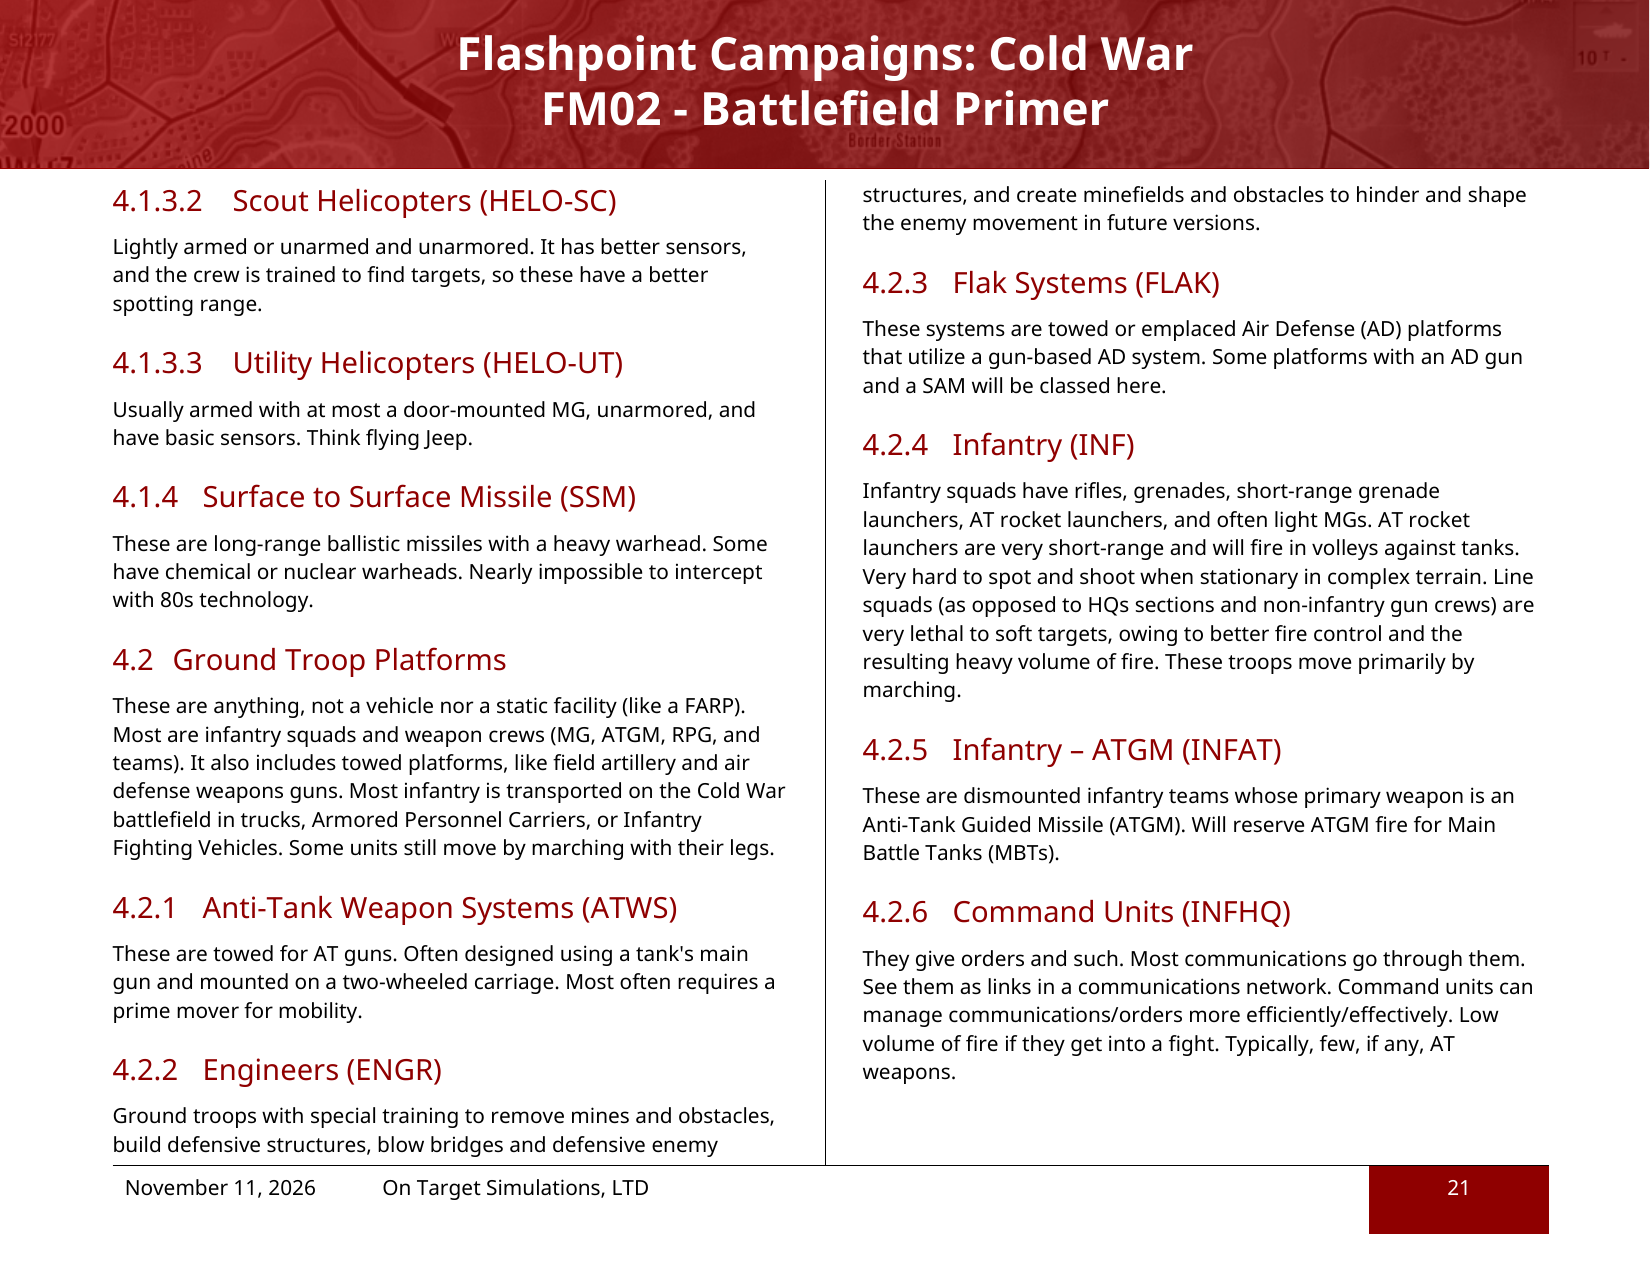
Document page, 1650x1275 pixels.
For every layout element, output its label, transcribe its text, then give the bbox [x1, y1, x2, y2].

subtitle Anti-Tank Weapon Systems (ATWS) [112, 887, 787, 927]
subtitle Utility Helicopters (HELO-UT) [112, 342, 787, 382]
subtitle Flak Systems (FLAK) [862, 262, 1537, 302]
text Infantry squads have rifles, grenades, short-range grenade launchers, AT rocket launchers, and often light MGs. AT rocket launchers are very short-range and will fire in volleys against tanks. Very hard to spot and shoot when stationary in complex terrain. Line squads (as opposed to HQs sections and non-infantry gun crews) are very lethal to soft targets, owing to better fire control and the resulting heavy volume of fire. These troops move primarily by marching. [862, 477, 1537, 704]
text Lightly armed or unarmed and unarmored. It has better sensors, and the crew is trained to find targets, so these have a better spotting range. [112, 232, 787, 317]
text Usually armed with at most a door-mounted MG, unarmored, and have basic sensors. Think flying Jeep. [112, 395, 787, 452]
subtitle Command Units (INFHQ) [862, 892, 1537, 931]
subtitle Surface to Surface Missile (SSM) [112, 477, 787, 516]
text They give orders and such. Most communications go through them. See them as links in a communications network. Command units can manage communications/orders more efficiently/effectively. Low volume of fire if they get into a fight. Typically, few, if any, AT weapons. [862, 944, 1537, 1086]
text These are long-range ballistic missiles with a heavy warhead. Some have chemical or nuclear warheads. Nearly impossible to intercept with 80s technology. [112, 529, 787, 614]
text These are towed for AT guns. Often designed using a tank's main gun and mounted on a two-wheeled carriage. Most often requires a prime mover for mobility. [112, 939, 787, 1024]
text Ground troops with special training to remove mines and obstacles, build defensive structures, blow bridges and defensive enemy structures, and create minefields and obstacles to hinder and shape the enemy movement in future versions. [862, 180, 1537, 237]
subtitle Infantry – ATGM (INFAT) [862, 729, 1537, 769]
subtitle Infantry (INF) [862, 424, 1537, 464]
subtitle Scout Helicopters (HELO-SC) [112, 180, 787, 220]
text These are dismounted infantry teams whose primary weapon is an Anti-Tank Guided Missile (ATGM). Will reserve ATGM fire for Main Battle Tanks (MBTs). [862, 781, 1537, 867]
picture [0, 0, 1650, 168]
subtitle Ground Troop Platforms [112, 639, 787, 679]
subtitle Engineers (ENGR) [112, 1049, 787, 1089]
text Ground troops with special training to remove mines and obstacles, build defensive structures, blow bridges and defensive enemy structures, and create minefields and obstacles to hinder and shape the enemy movement in future versions. [112, 1102, 787, 1158]
text These are anything, not a vehicle nor a static facility (like a FARP). Most are infantry squads and weapon crews (MG, ATGM, RPG, and teams). It also includes towed platforms, like field artillery and air defense weapons guns. Most infantry is transported on the Cold War battlefield in trucks, Armored Personnel Carriers, or Infantry Fighting Vehicles. Some units still move by marching with their legs. [112, 691, 787, 862]
text These systems are towed or emplaced Air Defense (AD) platforms that utilize a gun-based AD system. Some platforms with an AD gun and a SAM will be classed here. [862, 314, 1537, 399]
